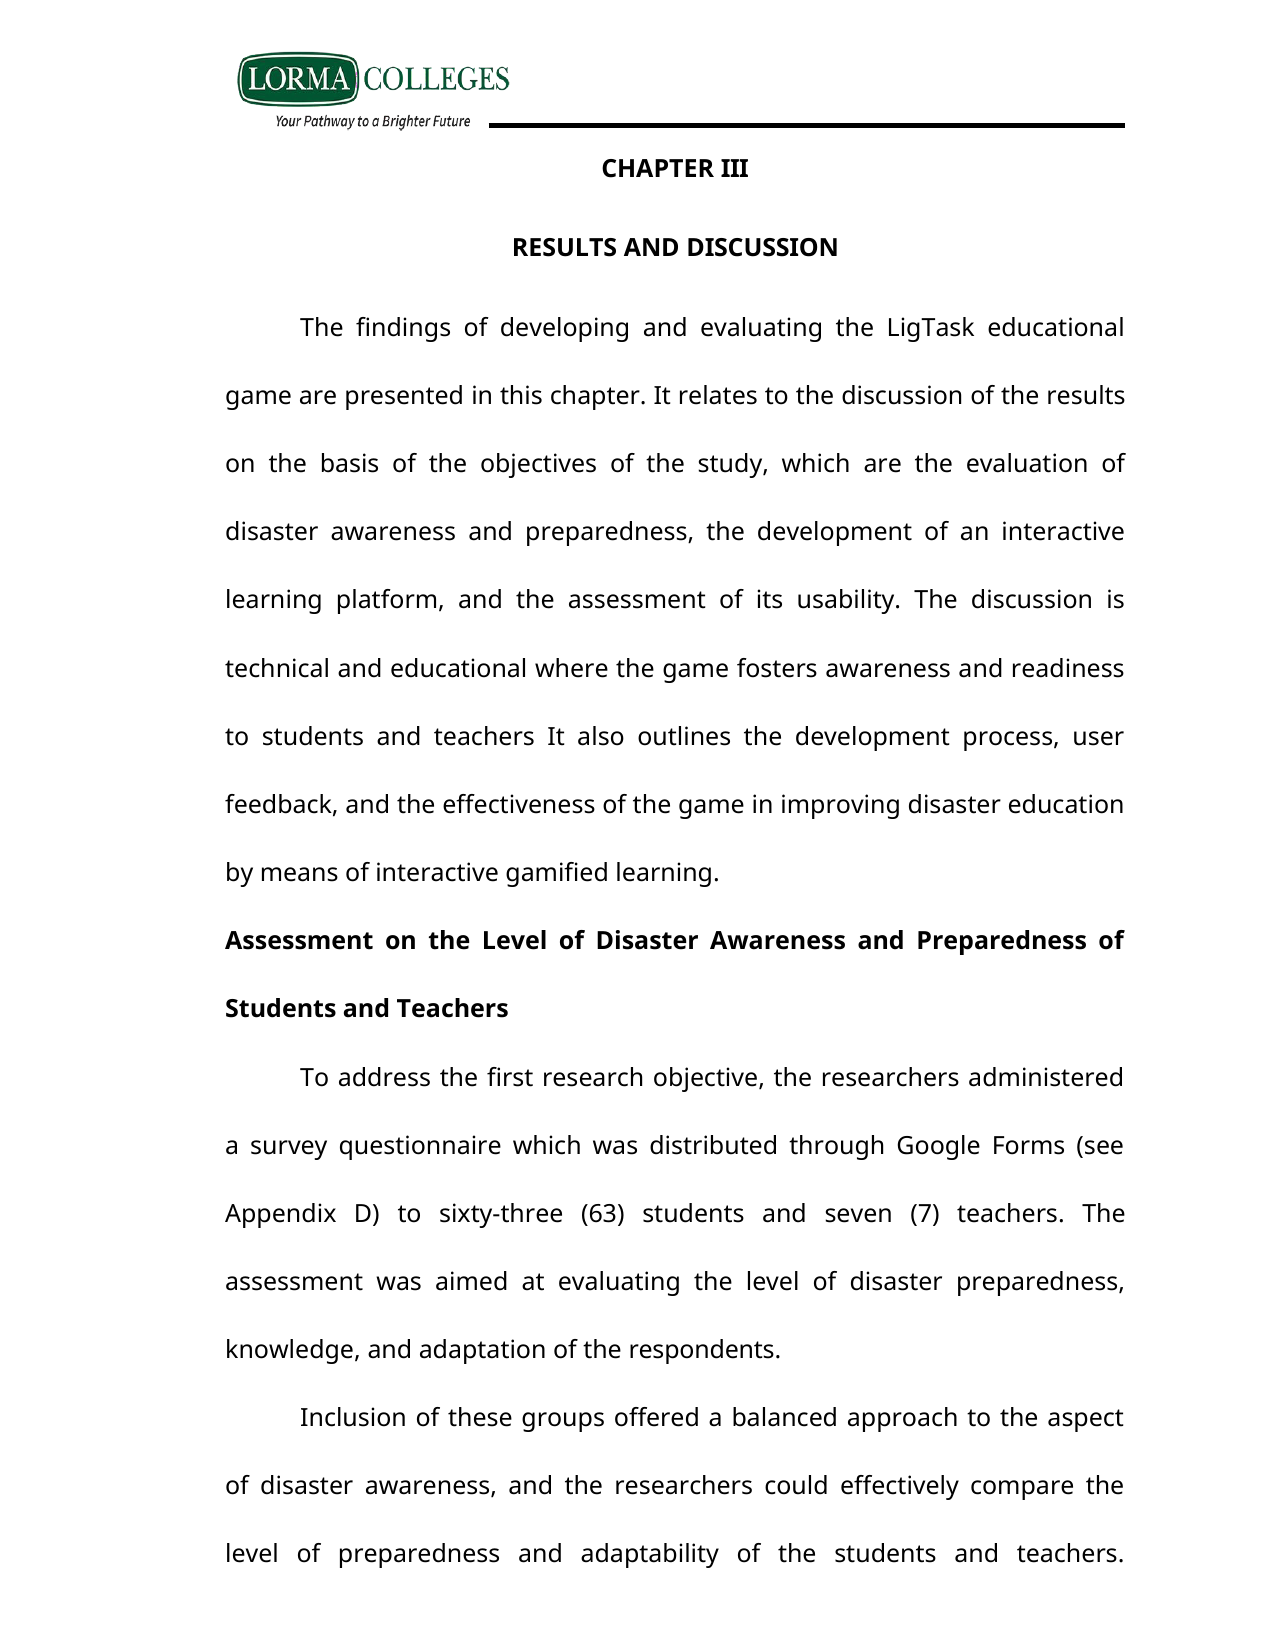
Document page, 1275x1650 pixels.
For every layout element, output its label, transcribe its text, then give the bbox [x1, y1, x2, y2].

text The findings of developing and evaluating the LigTask educational game are presented in this chapter. It relates to the discussion of the results on the basis of the objectives of the study, which are the evaluation of disaster awareness and preparedness, the development of an interactive learning platform, and the assessment of its usability. The discussion is technical and educational where the game fosters awareness and readiness to students and teachers It also outlines the development process, user feedback, and the effectiveness of the game in improving disaster education by means of interactive gamified learning. [225, 309, 1126, 889]
text RESULTS AND DISCUSSION [188, 229, 1162, 263]
subtitle Assessment on the Level of Disaster Awareness and Preparedness of Students and Teachers [225, 923, 1125, 1025]
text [225, 1400, 1126, 1570]
text To address the first research objective, the researchers administered a survey questionnaire which was distributed through Google Forms (see Appendix D) to sixty-three (63) students and seven (7) teachers. The assessment was aimed at evaluating the level of disaster preparedness, knowledge, and adaptation of the respondents. [225, 1059, 1126, 1366]
subtitle CHAPTER III [188, 151, 1162, 185]
picture [225, 41, 521, 151]
